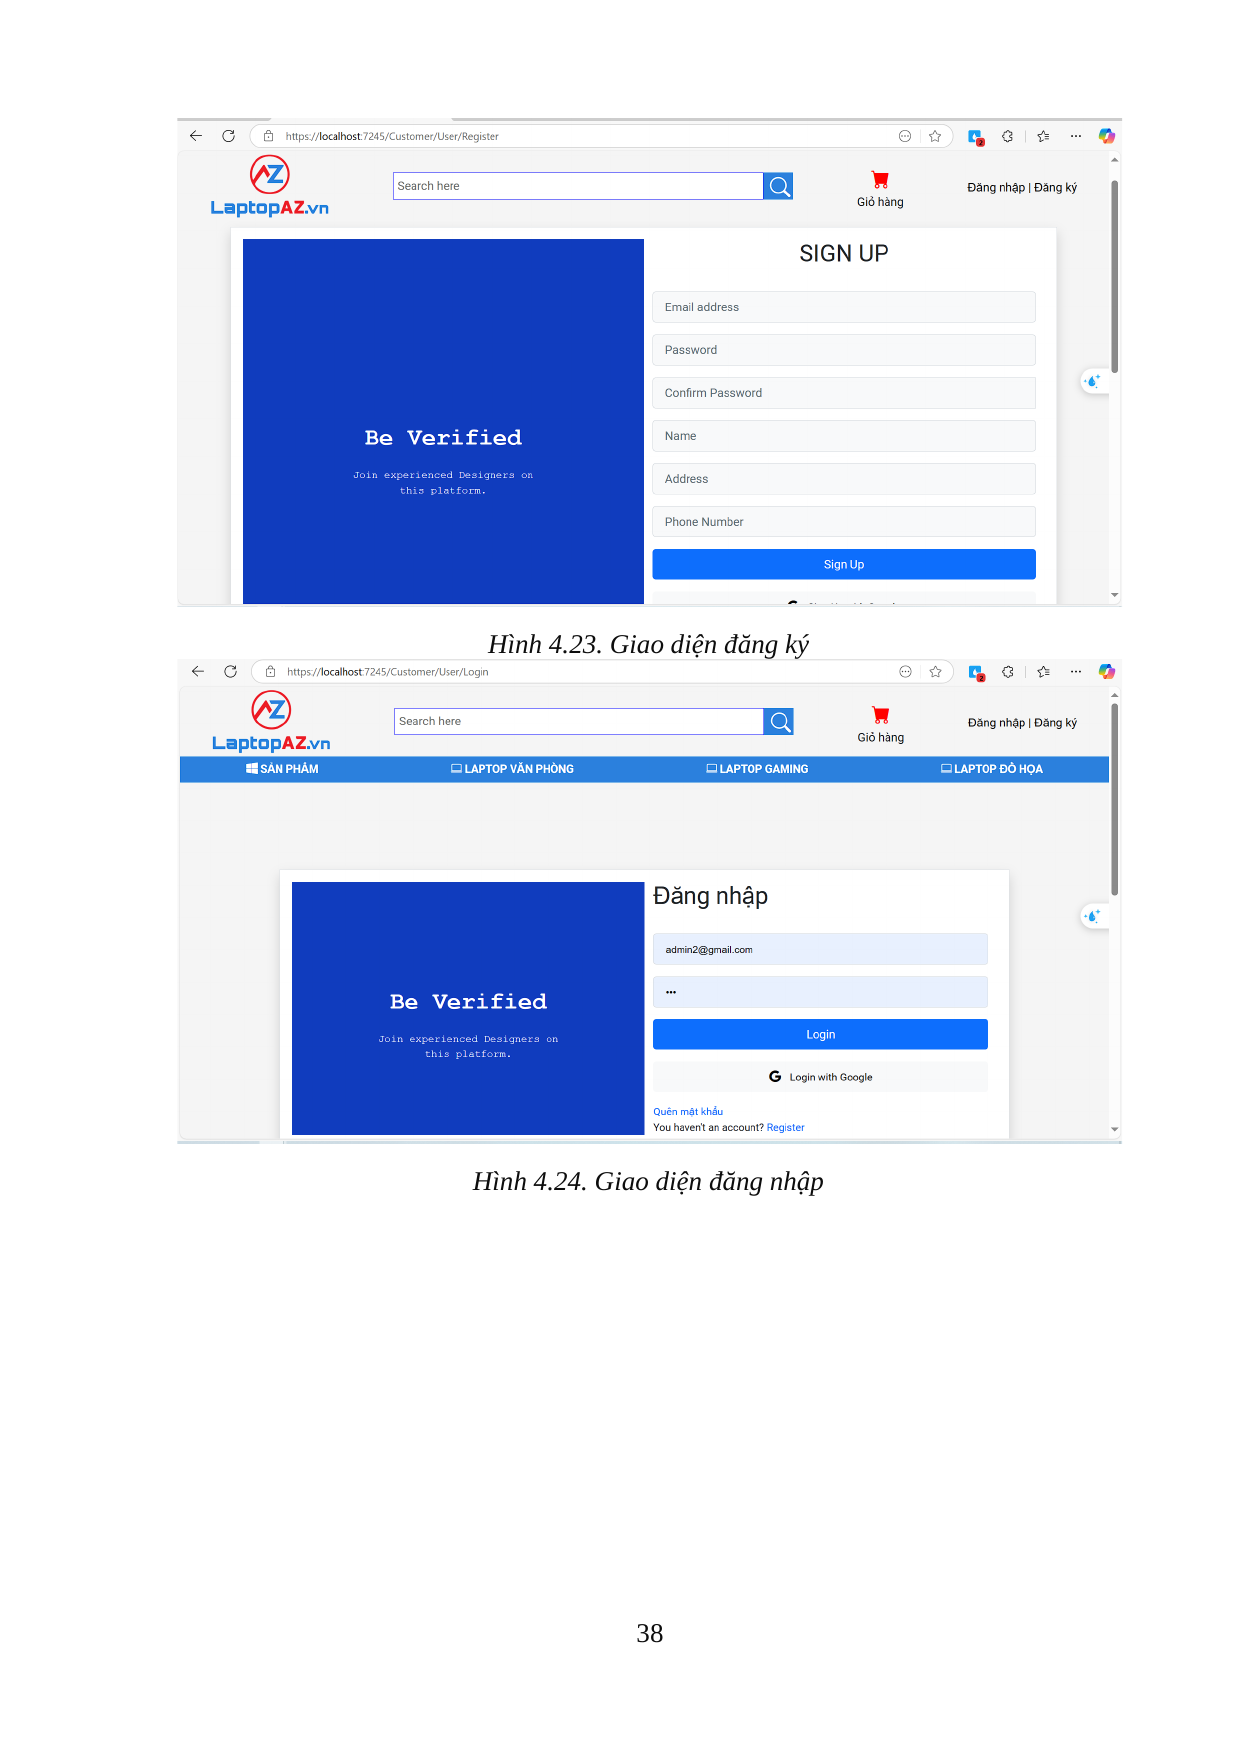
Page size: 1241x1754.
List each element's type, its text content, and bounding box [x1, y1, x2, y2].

text Hình 4.24. Giao diện đăng nhập [177, 1165, 1122, 1196]
picture [177, 118, 1123, 607]
picture [177, 659, 1123, 1144]
text Hình 4.23. Giao diện đăng ký [177, 628, 1122, 659]
